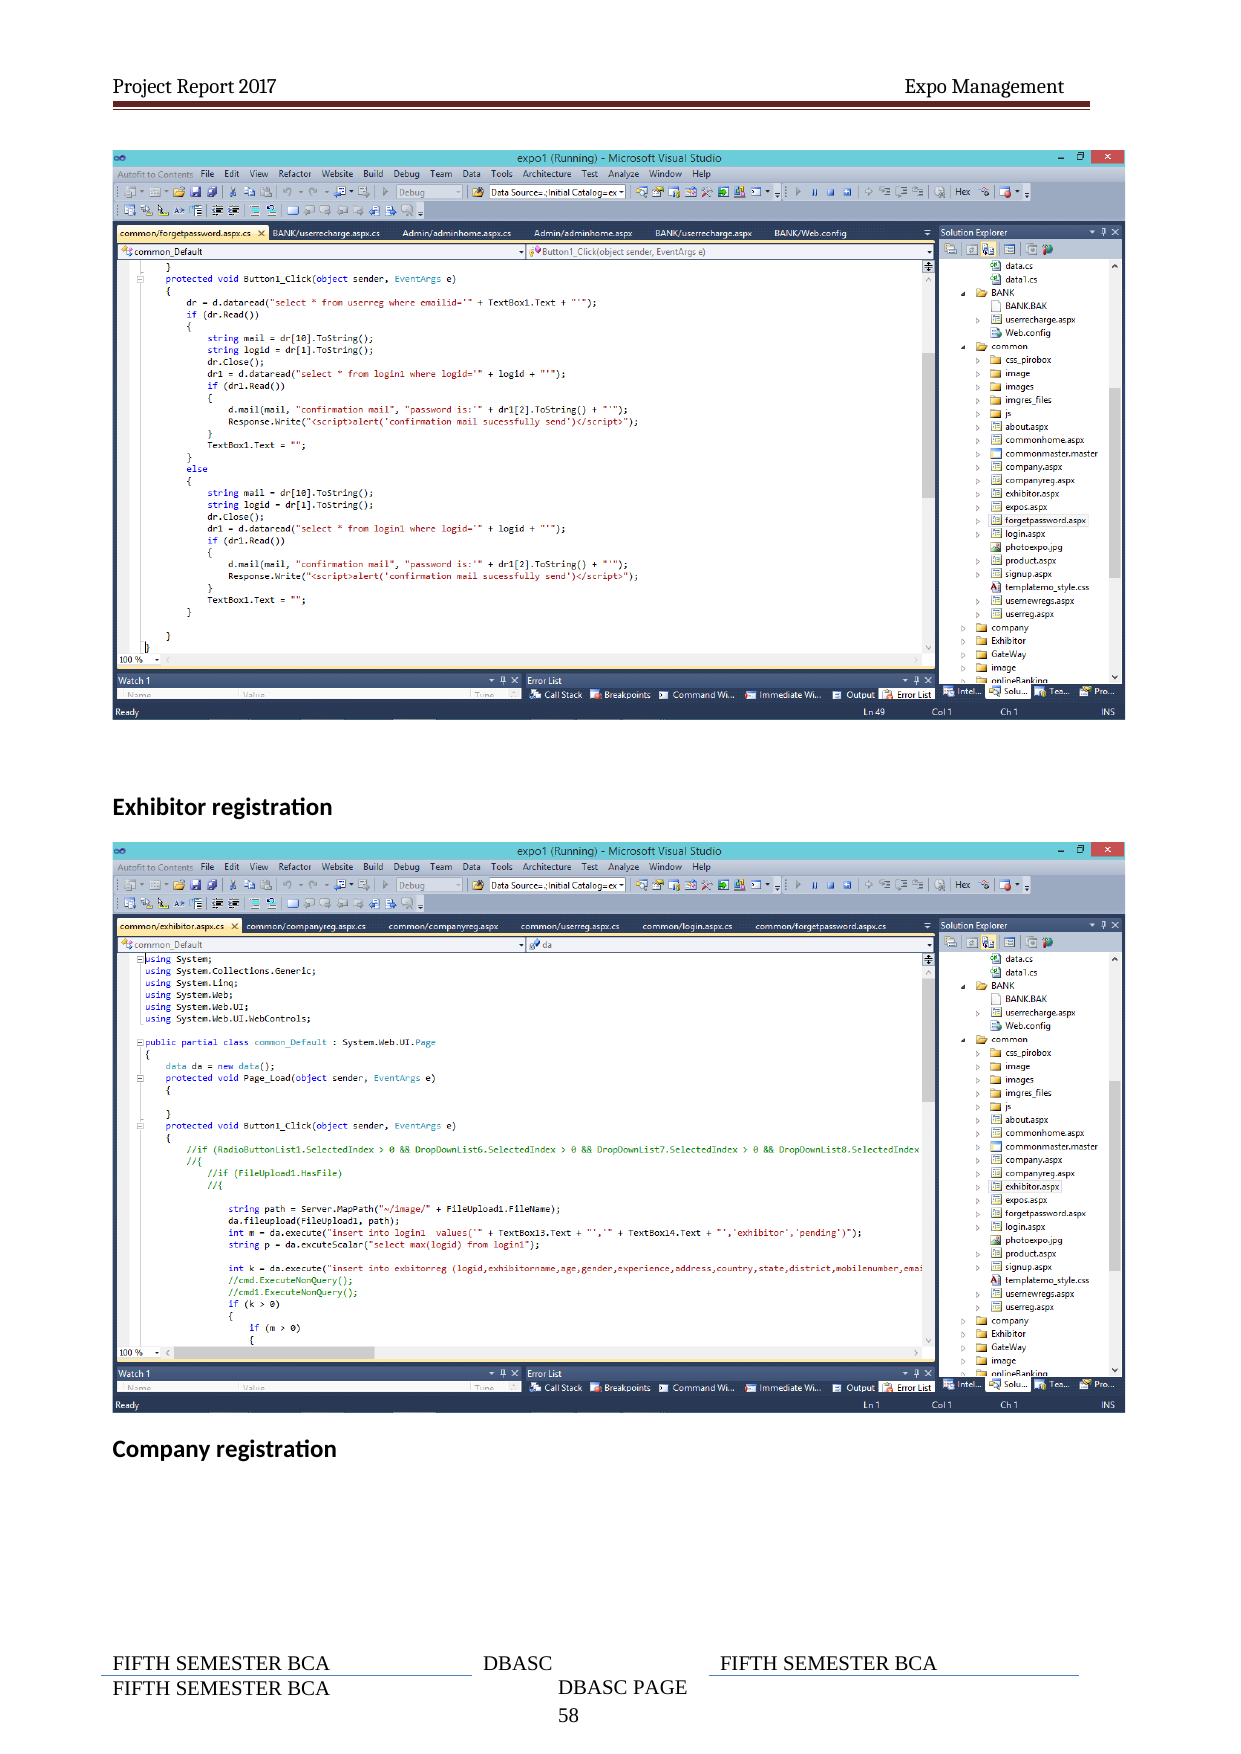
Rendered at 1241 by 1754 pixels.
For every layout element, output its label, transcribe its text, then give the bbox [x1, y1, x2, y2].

picture [112, 150, 1125, 720]
text Exhibitor registration [112, 792, 1090, 822]
text Company registration [112, 1433, 1090, 1464]
picture [112, 842, 1125, 1413]
